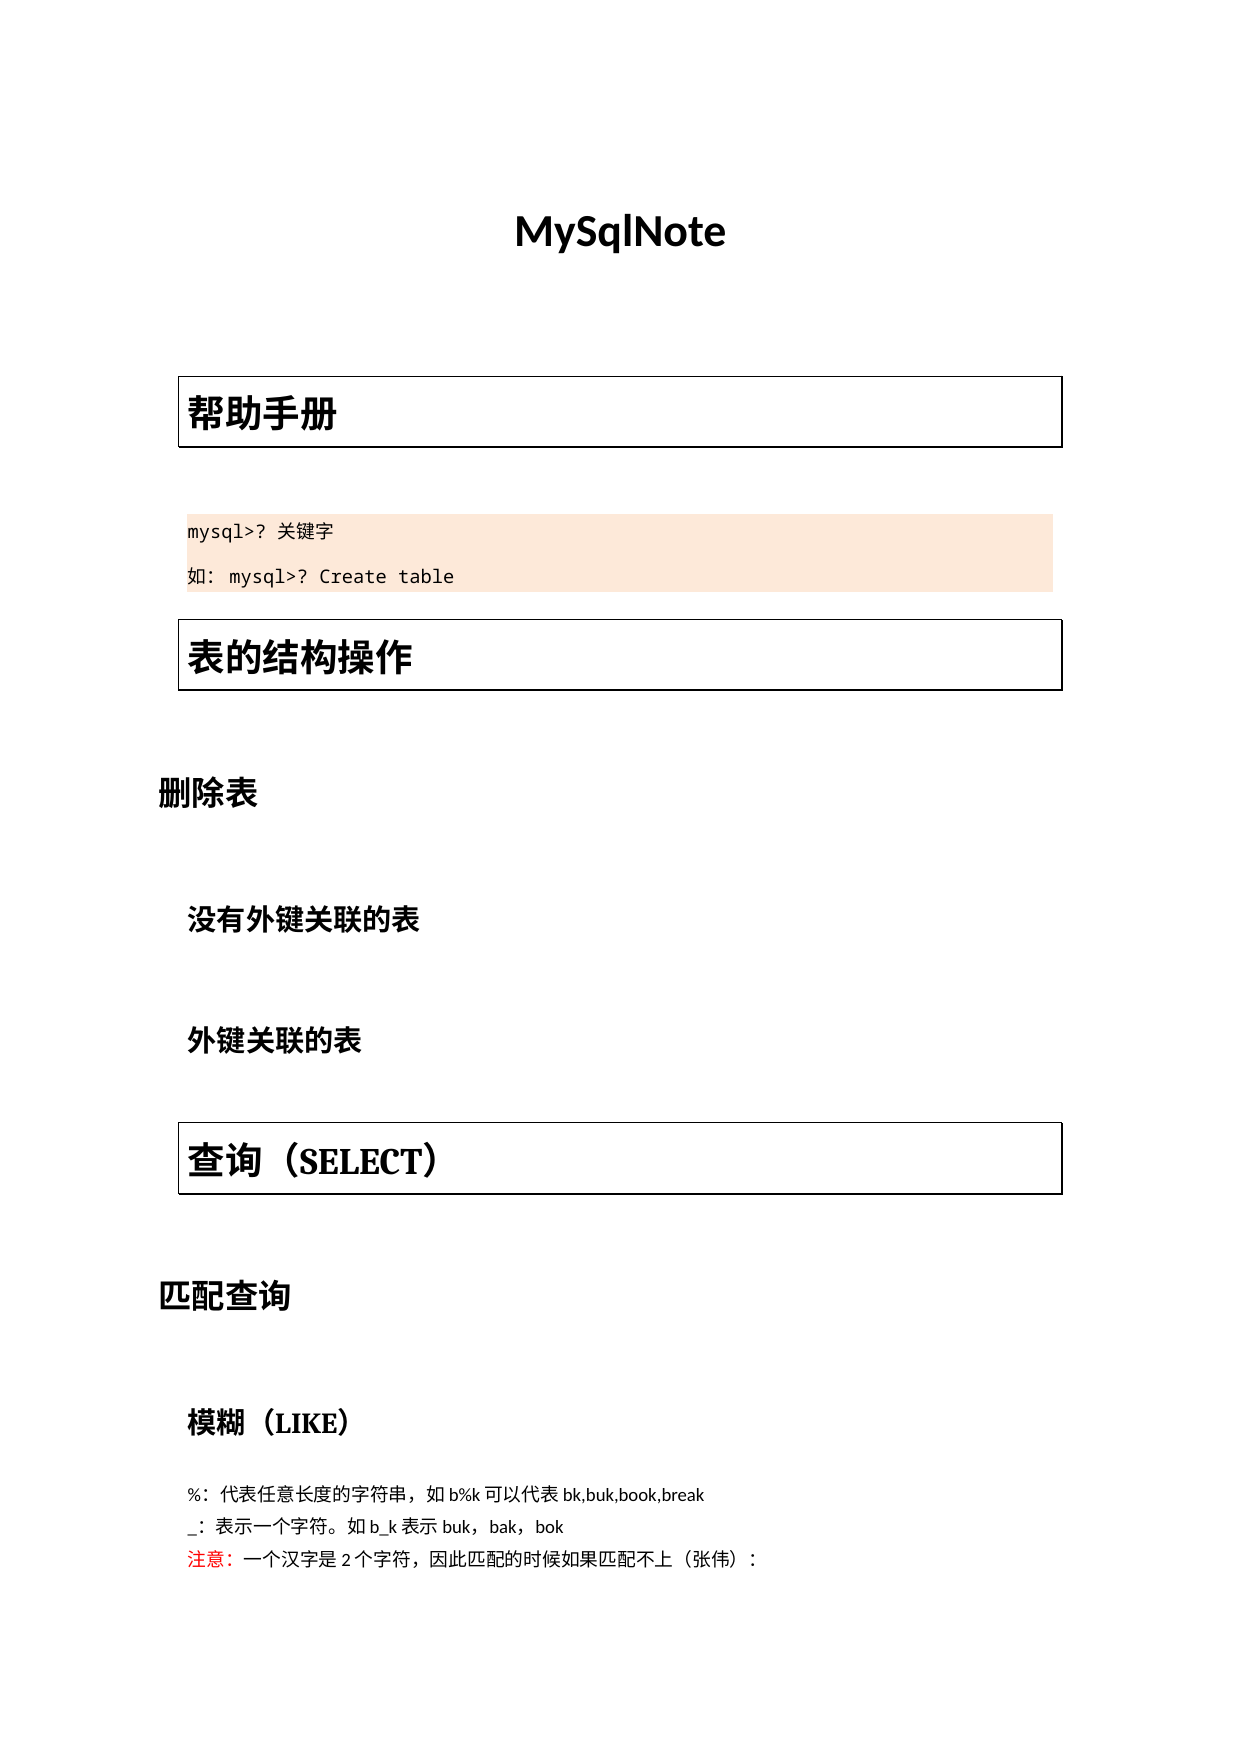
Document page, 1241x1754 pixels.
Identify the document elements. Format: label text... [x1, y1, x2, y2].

subtitle 表的结构操作 [179, 620, 1061, 689]
subtitle MySqlNote [187, 197, 1053, 262]
subtitle 删除表 [158, 758, 1053, 823]
text 如： mysql>? Create table [187, 559, 1053, 592]
text _：表示一个字符。如b_k表示buk，bak，bok [187, 1509, 1053, 1542]
subtitle 模糊（LIKE） [187, 1388, 1053, 1453]
subtitle 匹配查询 [158, 1261, 1053, 1326]
text %：代表任意长度的字符串，如b%k可以代表bk,buk,book,break [187, 1477, 1053, 1509]
subtitle 没有外键关联的表 [187, 885, 1053, 950]
subtitle 帮助手册 [179, 377, 1061, 446]
text 注意：一个汉字是2个字符，因此匹配的时候如果匹配不上（张伟）： [187, 1542, 1053, 1574]
subtitle 查询（SELECT） [179, 1123, 1061, 1193]
text mysql>? 关键字 [187, 514, 1053, 547]
subtitle 外键关联的表 [187, 1006, 1053, 1071]
